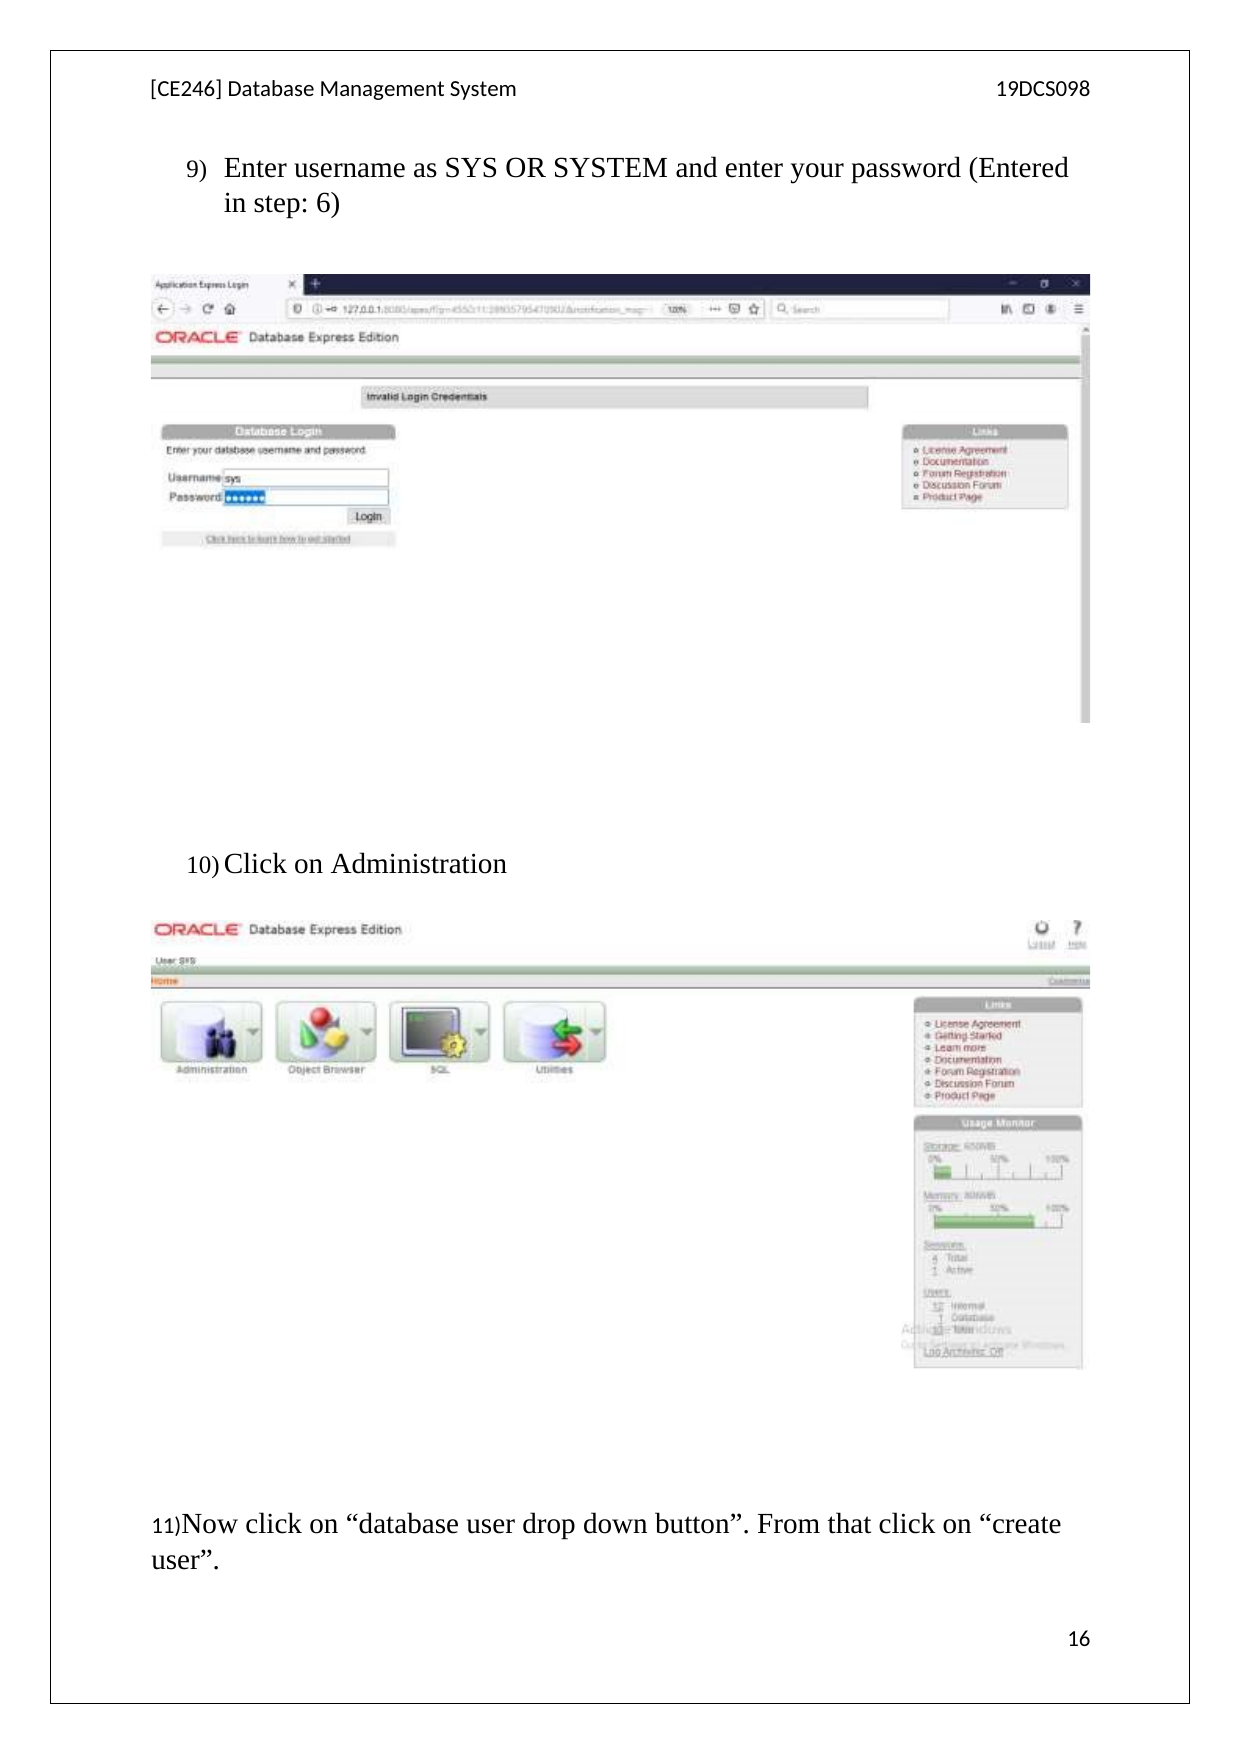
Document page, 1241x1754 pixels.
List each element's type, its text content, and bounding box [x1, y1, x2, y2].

list Click on Administration [186, 846, 1088, 879]
picture [150, 920, 1091, 1370]
picture [150, 274, 1091, 723]
list Enter username as SYS OR SYSTEM and enter your password (Entered in step: 6) [186, 150, 1088, 219]
text 11)Now click on “database user drop down button”. From that click on “create user”. [151, 1506, 1075, 1575]
